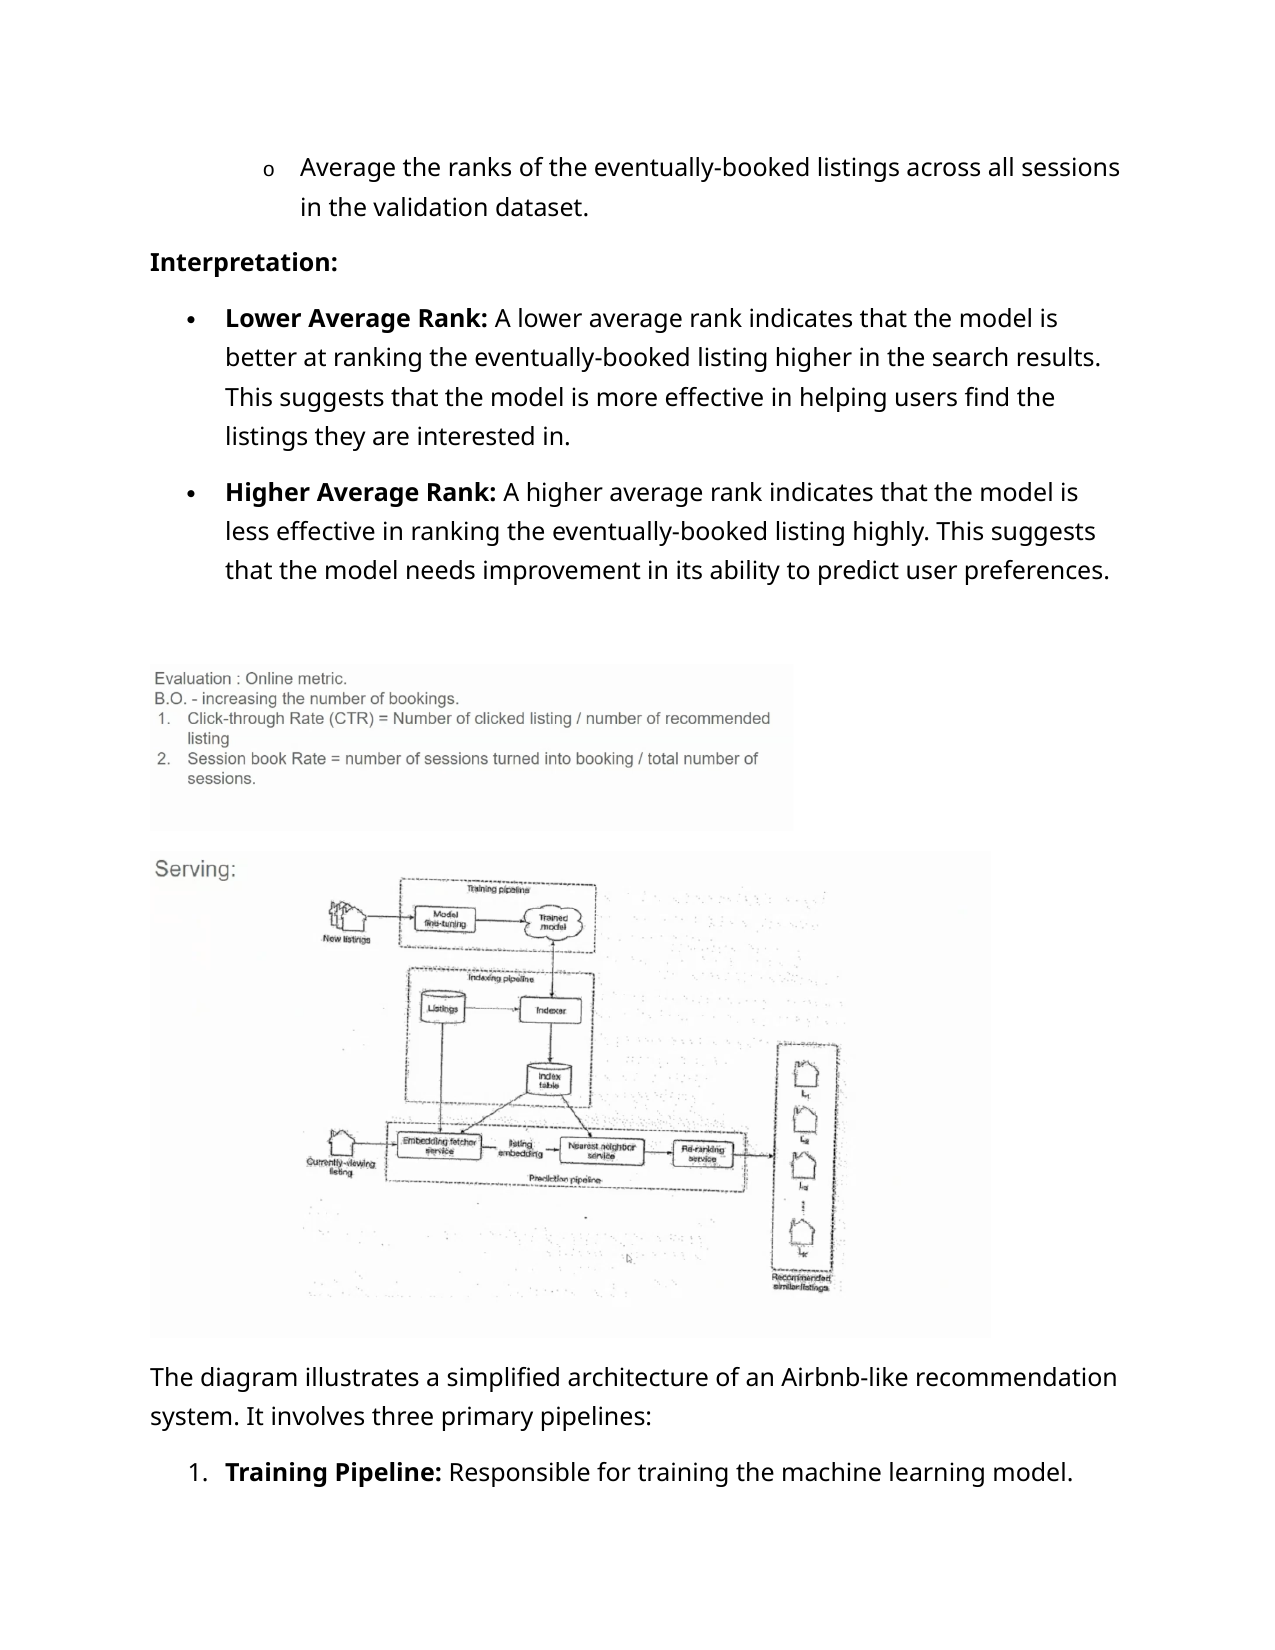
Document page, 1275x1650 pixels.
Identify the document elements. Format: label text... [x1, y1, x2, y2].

text The diagram illustrates a simplified architecture of an Airbnb-like recommendation system. It involves three primary pipelines: [150, 1359, 1125, 1433]
list Training Pipeline: Responsible for training the machine learning model. [187, 1454, 1125, 1488]
text Interpretation: [150, 245, 1125, 279]
picture [150, 664, 794, 831]
list Average the ranks of the eventually-booked listings across all sessions in the validation dataset. [262, 150, 1125, 223]
list Higher Average Rank: A higher average rank indicates that the model is less effective in ranking the eventually-booked listing highly. This suggests that the model needs improvement in its ability to predict user preferences. [187, 474, 1125, 587]
picture [150, 851, 992, 1338]
list Lower Average Rank: A lower average rank indicates that the model is better at ranking the eventually-booked listing higher in the search results. This suggests that the model is more effective in helping users find the listings they are interested in. [187, 301, 1125, 452]
